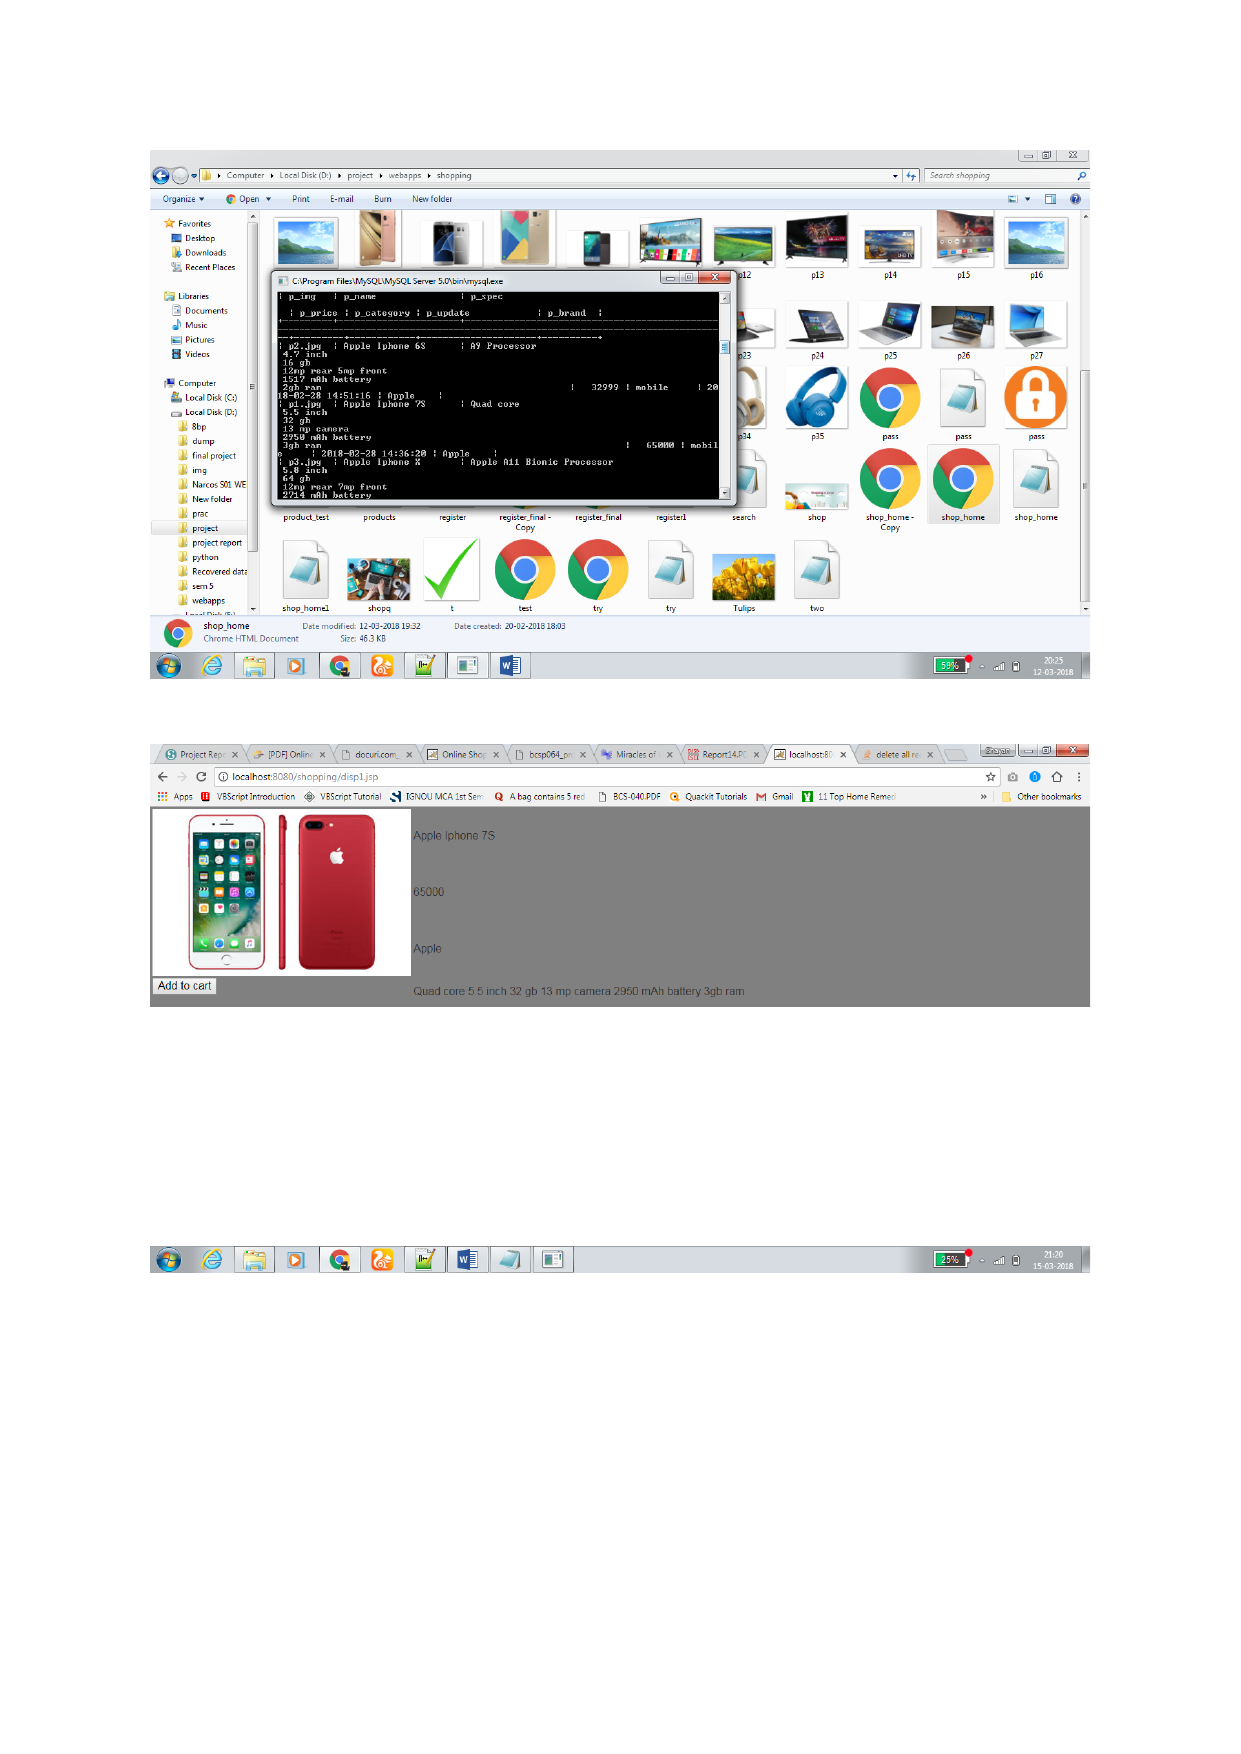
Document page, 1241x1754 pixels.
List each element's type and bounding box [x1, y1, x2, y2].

picture [150, 744, 1091, 1273]
picture [150, 150, 1091, 679]
